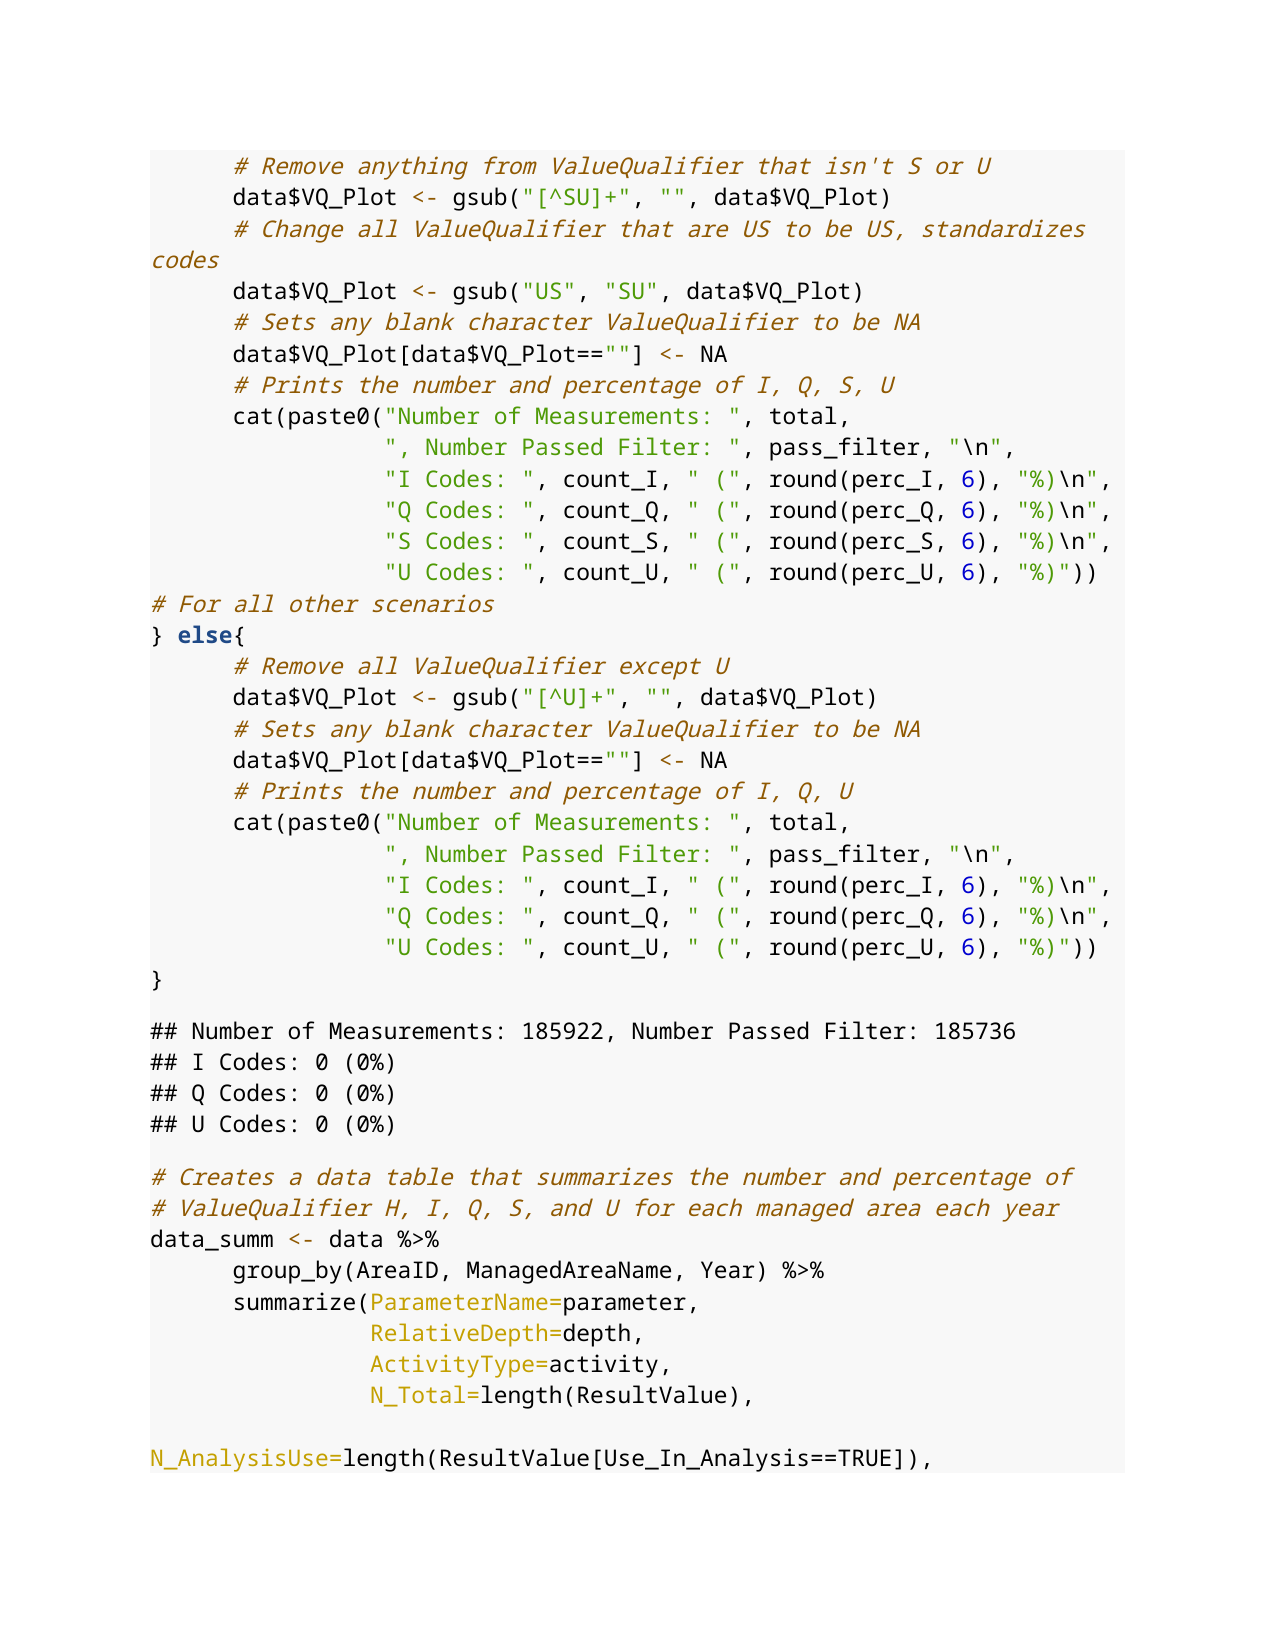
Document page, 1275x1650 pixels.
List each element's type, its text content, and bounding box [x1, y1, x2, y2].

text ## Number of Measurements: 185922, Number Passed Filter: 185736 ## I Codes: 0 (0%) ## Q Codes: 0 (0%) ## U Codes: 0 (0%) [150, 1014, 1125, 1139]
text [150, 150, 1125, 994]
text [150, 1160, 1125, 1473]
